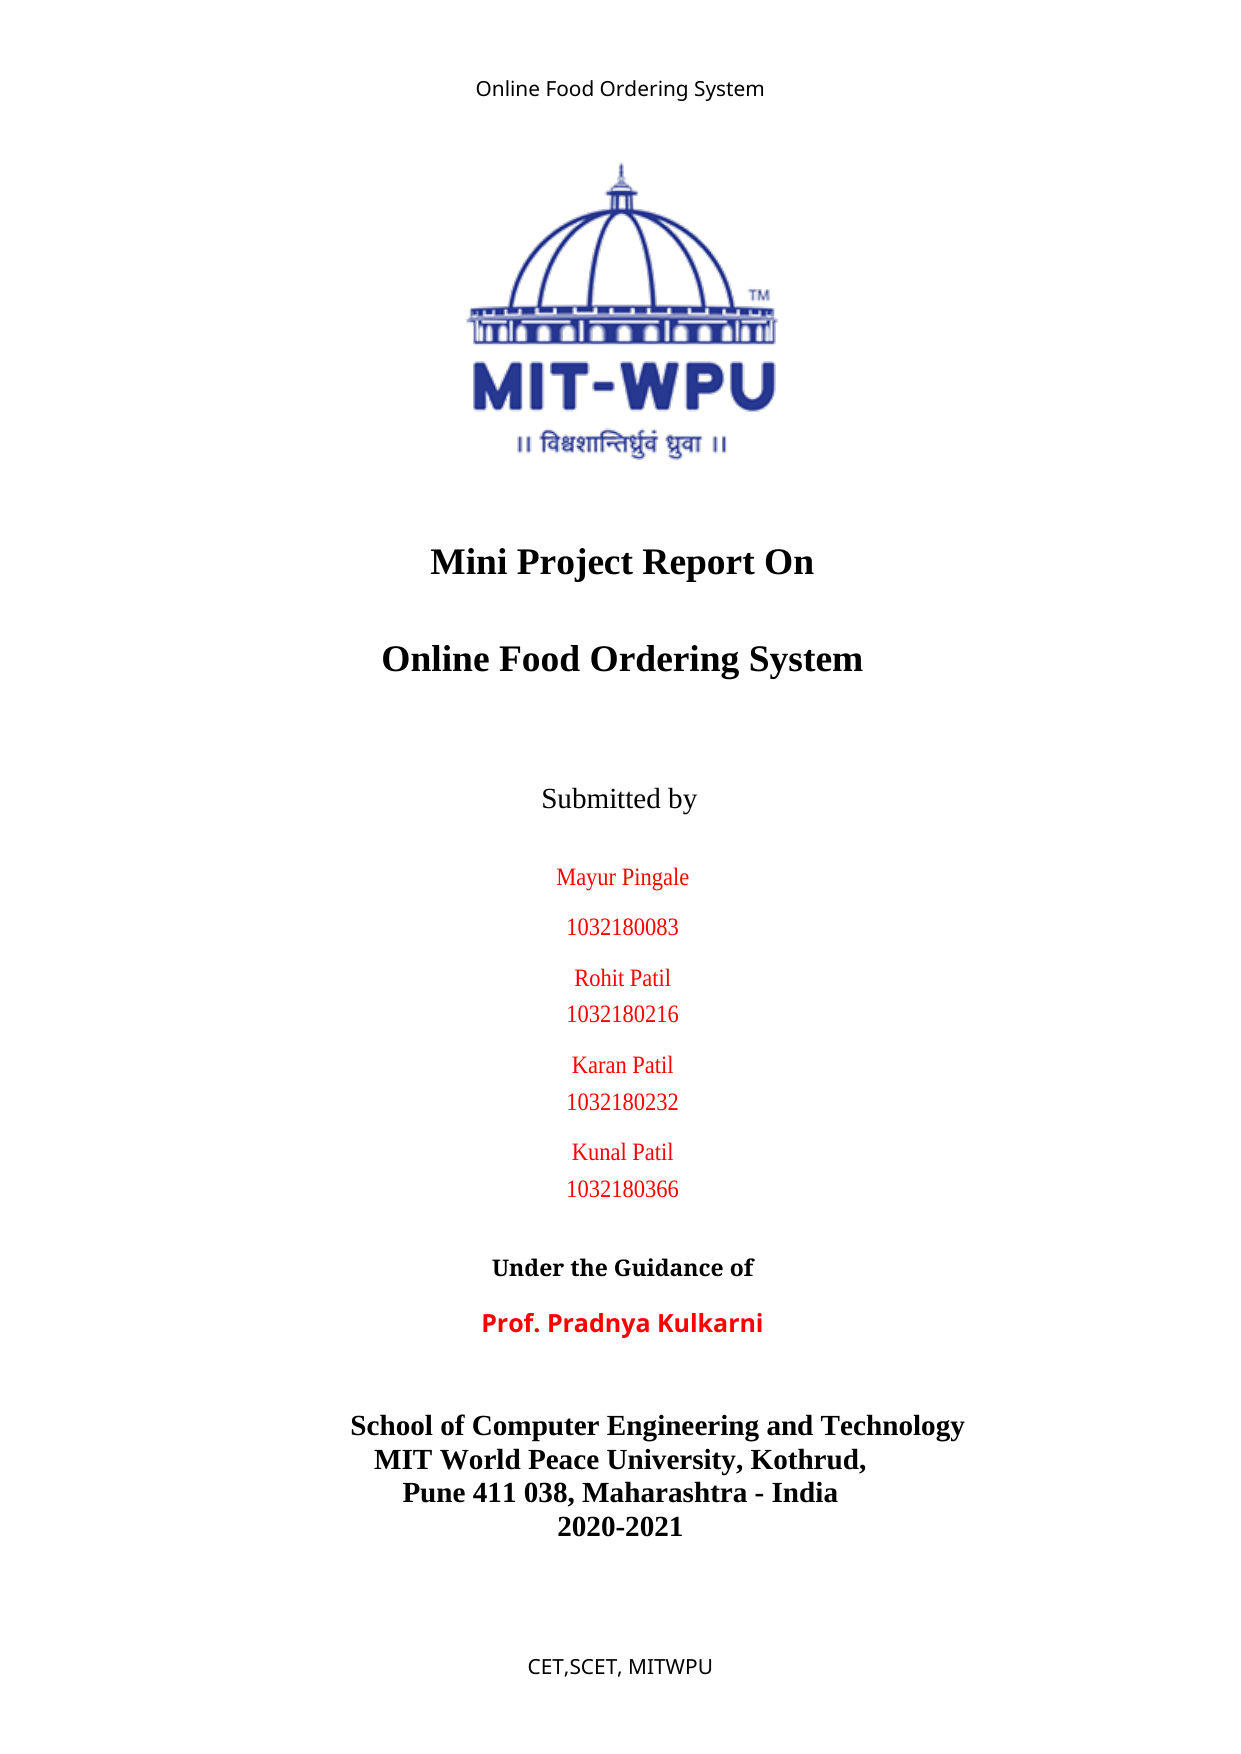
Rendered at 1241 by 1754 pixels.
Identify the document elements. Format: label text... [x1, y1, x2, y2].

text Submitted by [215, 781, 1023, 815]
text Mayur Pingale [510, 862, 735, 891]
text Kunal Patil 1032180366 [510, 1137, 735, 1202]
text Rohit Patil 1032180216 [510, 963, 735, 1028]
text Karan Patil 1032180232 [510, 1050, 735, 1115]
picture [466, 155, 779, 468]
text 1032180083 [510, 912, 735, 941]
text Online Food Ordering System [221, 636, 1023, 679]
text Mini Project Report On [221, 540, 1023, 583]
text MIT World Peace University, Kothrud, [150, 1442, 1090, 1475]
text 2020-2021 [150, 1509, 1090, 1542]
text School of Computer Engineering and Technology [150, 1408, 1090, 1442]
text Prof. Pradnya Kulkarni [221, 1306, 1023, 1340]
text Under the Guidance of [221, 1252, 1023, 1283]
text Pune 411 038, Maharashtra - India [150, 1475, 1090, 1509]
